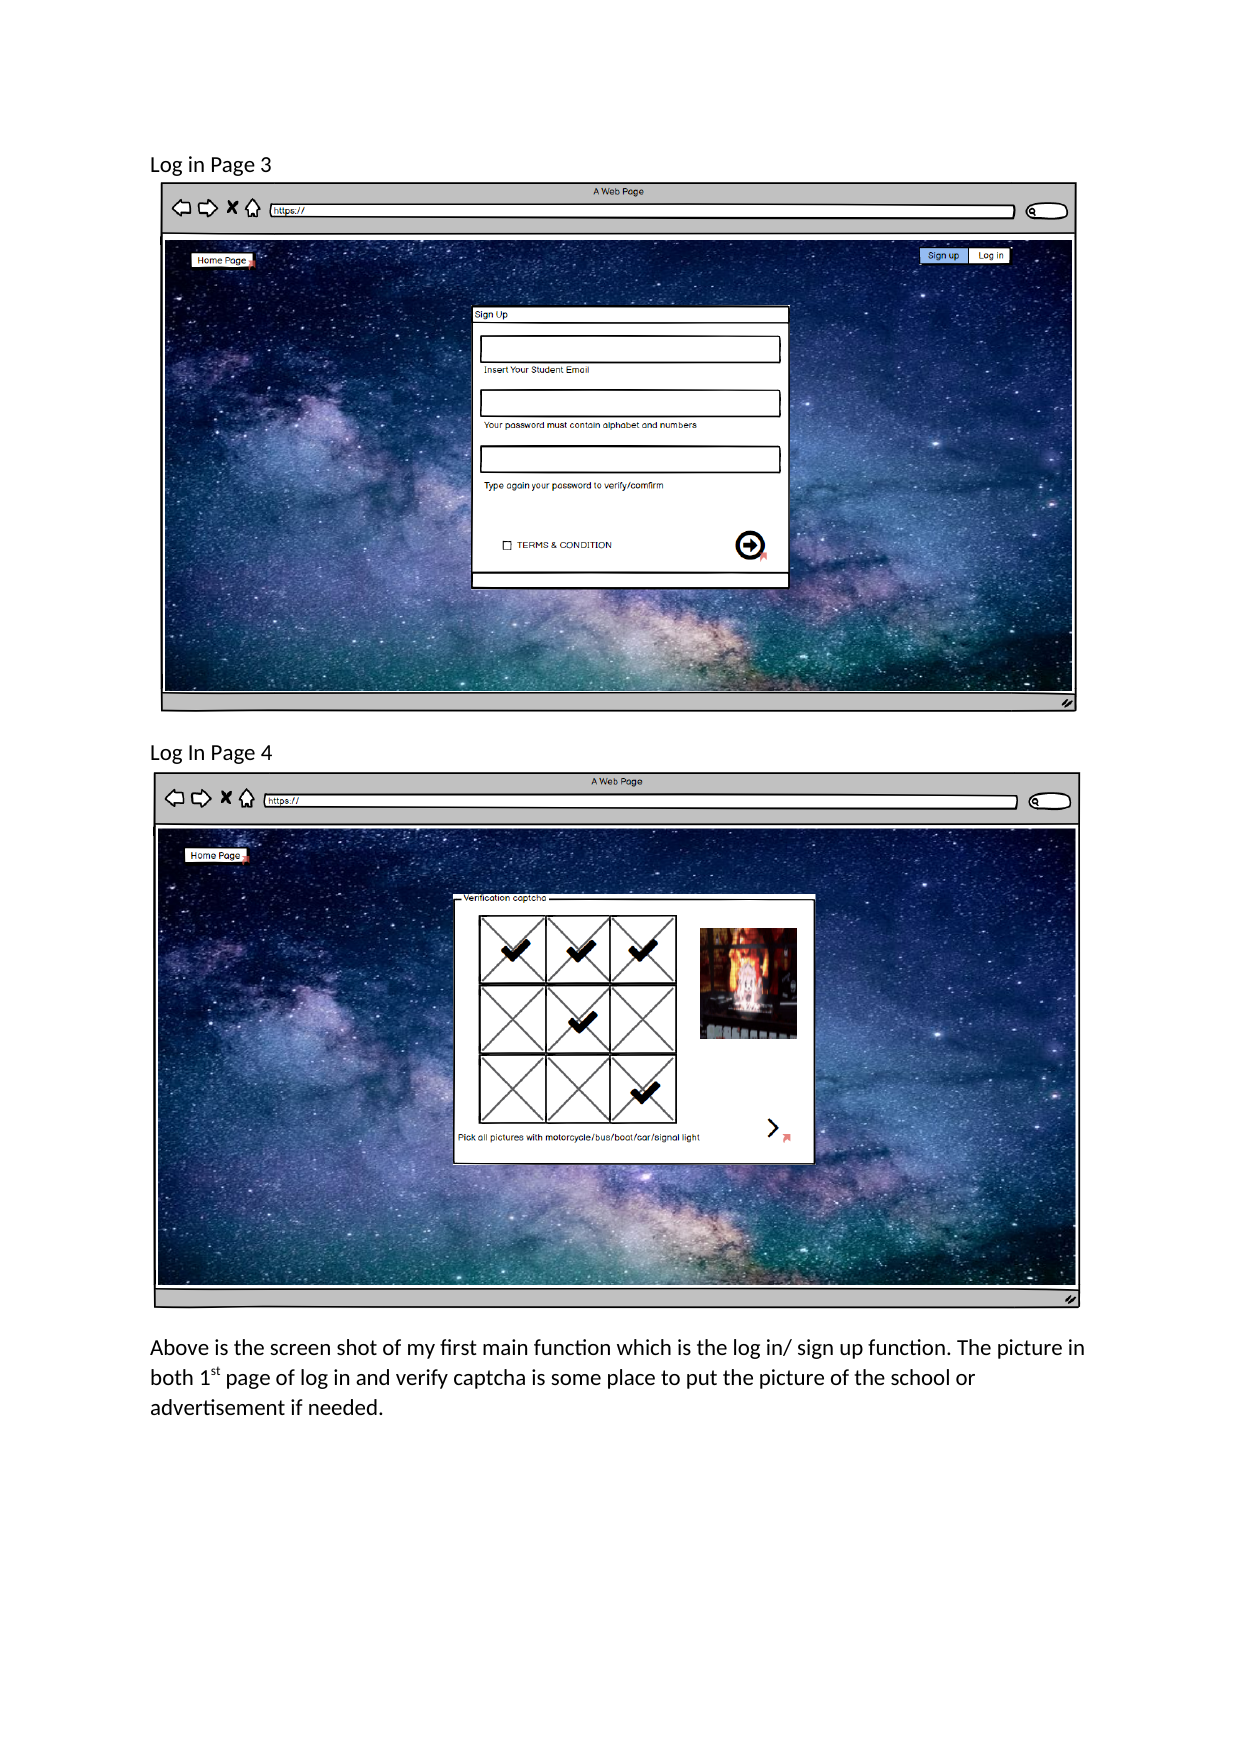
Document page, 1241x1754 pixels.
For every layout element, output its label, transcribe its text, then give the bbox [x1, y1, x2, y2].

picture [150, 767, 1091, 1314]
text Log in Page 3 [150, 150, 1090, 180]
picture [150, 180, 1091, 719]
text Log In Page 4 [150, 738, 1090, 767]
text Above is the screen shot of my first main function which is the log in/ sign up function. The picture in both 1st page of log in and verify captcha is some place to put the picture of the school or advertisement if needed. [150, 1333, 1090, 1421]
